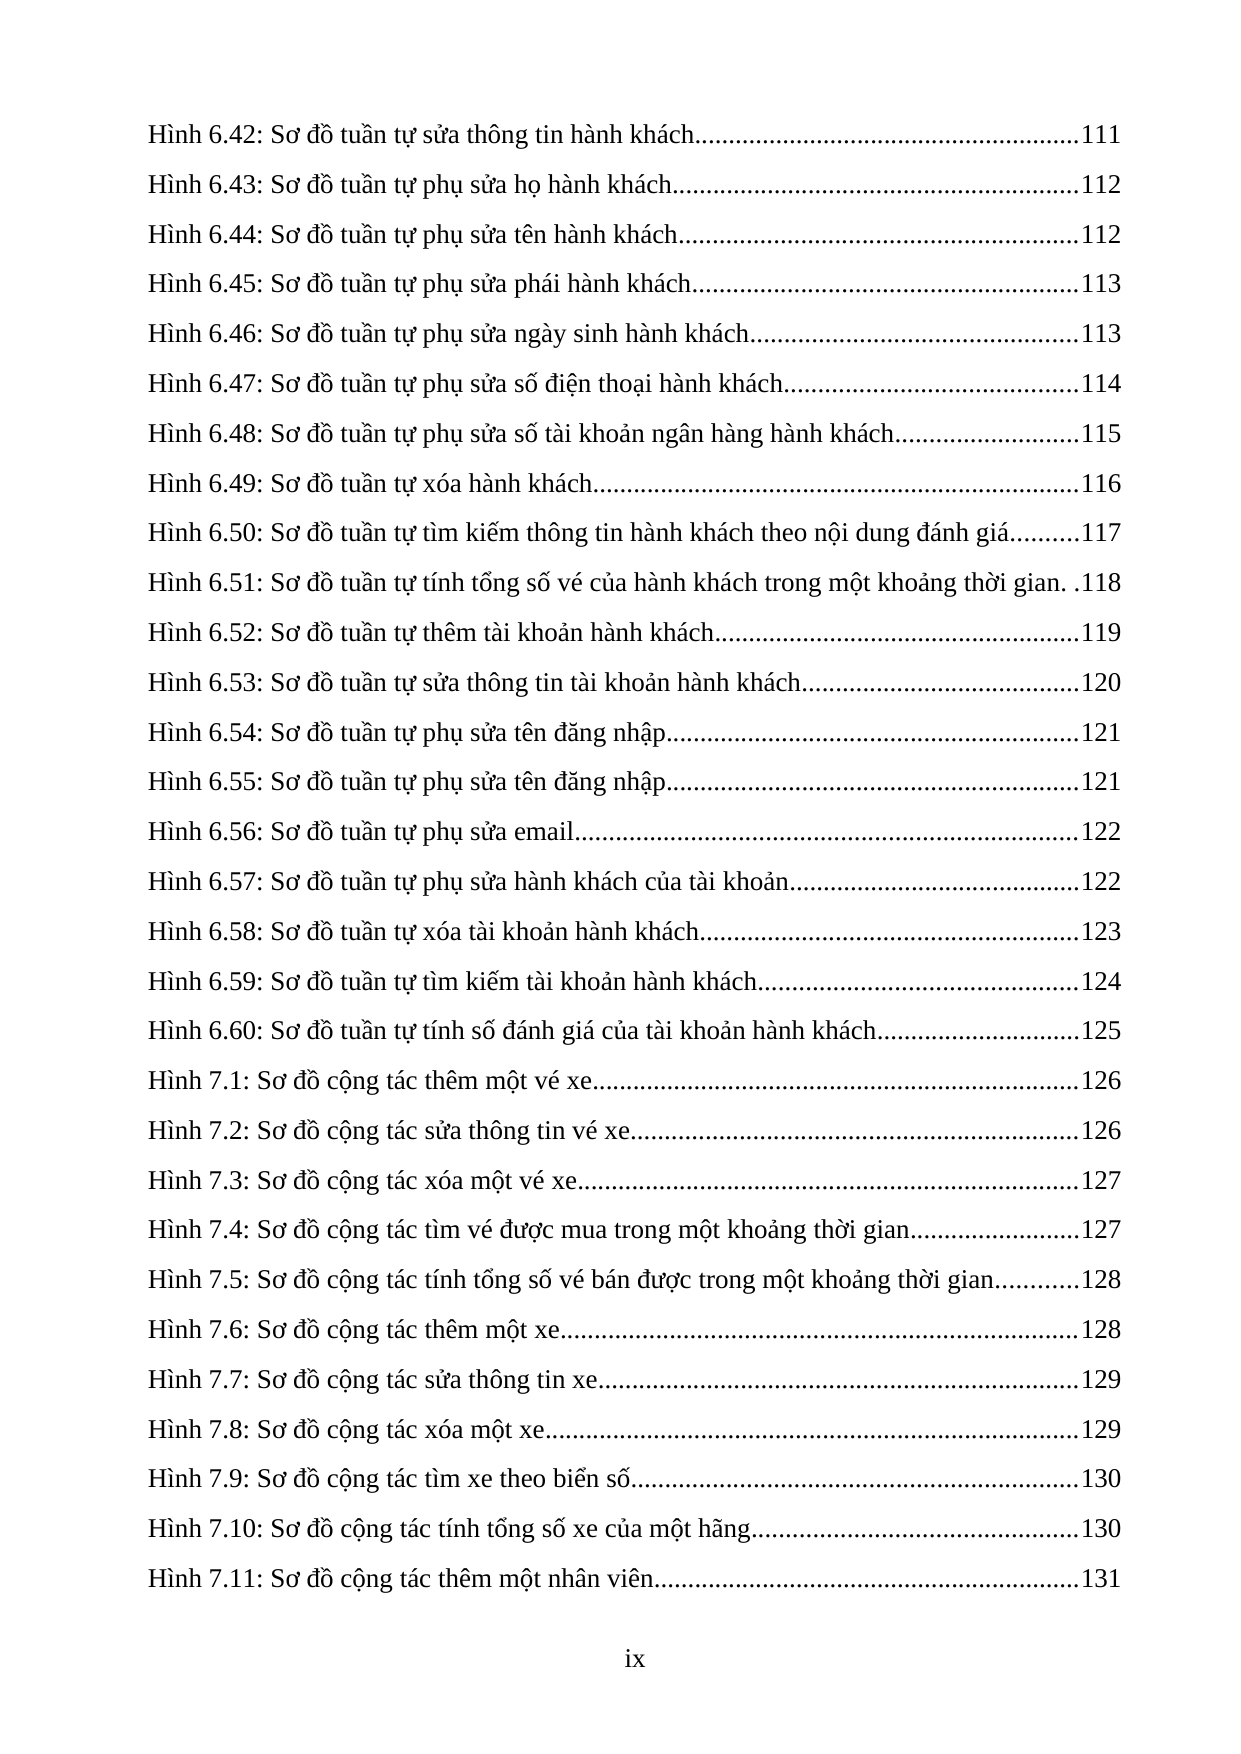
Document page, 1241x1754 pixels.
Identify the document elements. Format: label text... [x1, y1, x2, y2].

text Hình 7.9: Sơ đồ cộng tác tìm xe theo biển số 130 [148, 1462, 1122, 1494]
text Hình 7.7: Sơ đồ cộng tác sửa thông tin xe 129 [148, 1363, 1122, 1394]
text Hình 6.50: Sơ đồ tuần tự tìm kiếm thông tin hành khách theo nội dung đánh giá 117 [148, 516, 1122, 548]
text Hình 6.49: Sơ đồ tuần tự xóa hành khách 116 [148, 467, 1122, 498]
text Hình 6.51: Sơ đồ tuần tự tính tổng số vé của hành khách trong một khoảng thời gian 118 [148, 566, 1122, 597]
text Hình 6.56: Sơ đồ tuần tự phụ sửa email 122 [148, 815, 1122, 846]
text Hình 7.5: Sơ đồ cộng tác tính tổng số vé bán được trong một khoảng thời gian 128 [148, 1263, 1122, 1294]
text Hình 7.6: Sơ đồ cộng tác thêm một xe 128 [148, 1313, 1122, 1344]
text Hình 6.47: Sơ đồ tuần tự phụ sửa số điện thoại hành khách 114 [148, 367, 1122, 398]
text Hình 7.4: Sơ đồ cộng tác tìm vé được mua trong một khoảng thời gian 127 [148, 1213, 1122, 1245]
text Hình 6.52: Sơ đồ tuần tự thêm tài khoản hành khách 119 [148, 616, 1122, 647]
text Hình 7.8: Sơ đồ cộng tác xóa một xe 129 [148, 1413, 1122, 1444]
text Hình 7.2: Sơ đồ cộng tác sửa thông tin vé xe 126 [148, 1114, 1122, 1145]
text Hình 6.46: Sơ đồ tuần tự phụ sửa ngày sinh hành khách 113 [148, 317, 1122, 348]
text Hình 7.10: Sơ đồ cộng tác tính tổng số xe của một hãng 130 [148, 1512, 1122, 1543]
text Hình 6.59: Sơ đồ tuần tự tìm kiếm tài khoản hành khách 124 [148, 964, 1122, 996]
text Hình 6.53: Sơ đồ tuần tự sửa thông tin tài khoản hành khách 120 [148, 666, 1122, 697]
text Hình 6.43: Sơ đồ tuần tự phụ sửa họ hành khách 112 [148, 168, 1122, 199]
text Hình 6.60: Sơ đồ tuần tự tính số đánh giá của tài khoản hành khách 125 [148, 1014, 1122, 1046]
text Hình 6.58: Sơ đồ tuần tự xóa tài khoản hành khách 123 [148, 915, 1122, 946]
text Hình 6.55: Sơ đồ tuần tự phụ sửa tên đăng nhập 121 [148, 765, 1122, 797]
text Hình 7.3: Sơ đồ cộng tác xóa một vé xe 127 [148, 1164, 1122, 1195]
text Hình 7.1: Sơ đồ cộng tác thêm một vé xe 126 [148, 1064, 1122, 1095]
text Hình 6.44: Sơ đồ tuần tự phụ sửa tên hành khách 112 [148, 218, 1122, 249]
text Hình 6.57: Sơ đồ tuần tự phụ sửa hành khách của tài khoản 122 [148, 865, 1122, 896]
text Hình 6.45: Sơ đồ tuần tự phụ sửa phái hành khách 113 [148, 267, 1122, 299]
text Hình 6.54: Sơ đồ tuần tự phụ sửa tên đăng nhập 121 [148, 716, 1122, 747]
text Hình 6.42: Sơ đồ tuần tự sửa thông tin hành khách 111 [148, 118, 1122, 149]
text Hình 6.48: Sơ đồ tuần tự phụ sửa số tài khoản ngân hàng hành khách 115 [148, 417, 1122, 448]
text Hình 7.11: Sơ đồ cộng tác thêm một nhân viên 131 [148, 1562, 1122, 1593]
